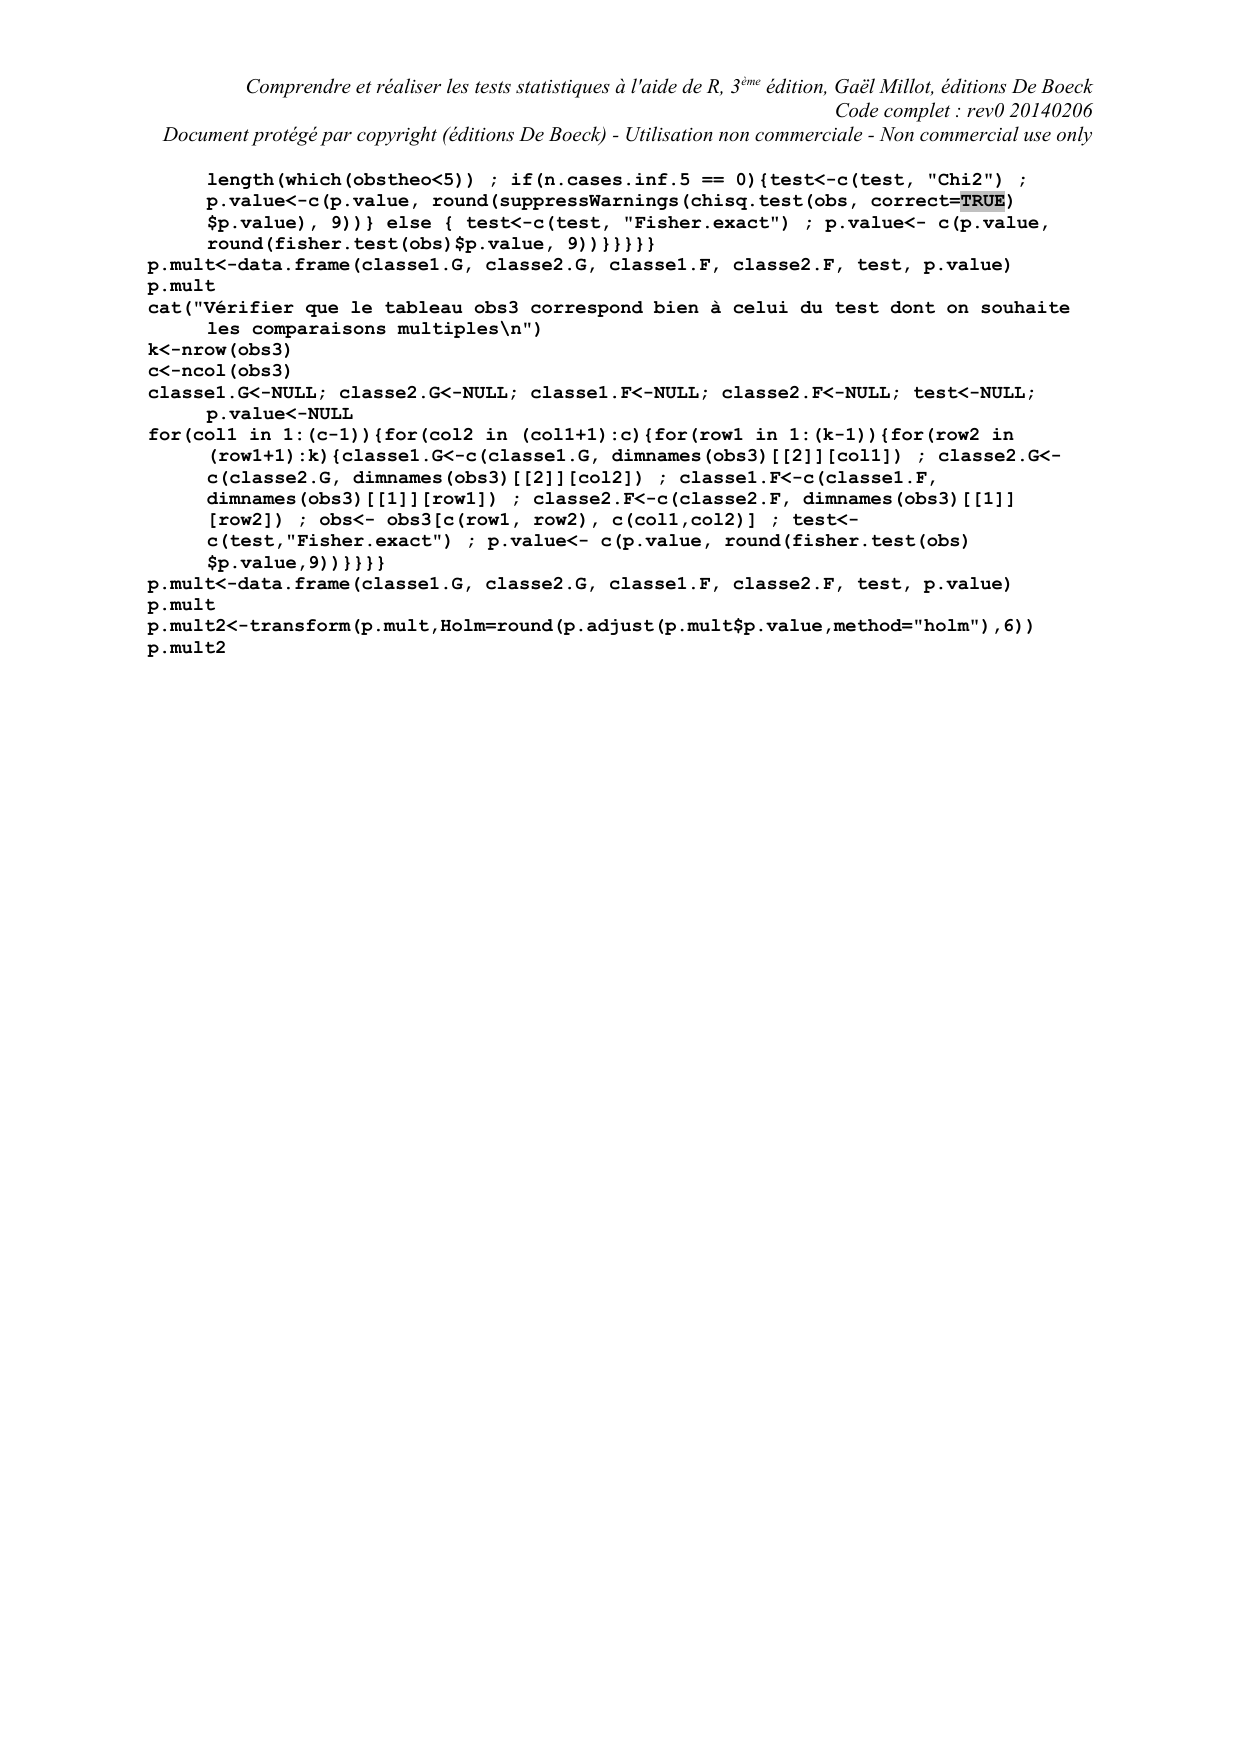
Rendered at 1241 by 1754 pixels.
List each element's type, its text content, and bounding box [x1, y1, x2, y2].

text p.mult [148, 595, 1093, 616]
text classe1.G<-NULL; classe2.G<-NULL; classe1.F<-NULL; classe2.F<-NULL; test<-NULL; p.value<-NULL [148, 382, 1093, 425]
text p.mult<-data.frame(classe1.G, classe2.G, classe1.F, classe2.F, test, p.value) [148, 574, 1093, 595]
text p.mult<-data.frame(classe1.G, classe2.G, classe1.F, classe2.F, test, p.value) [148, 255, 1093, 276]
text for(col1 in 1:(c-1)){for(col2 in (col1+1):c){for(row1 in 1:(k-1)){for(row2 in (row1+1):k){classe1.G<-c(classe1.G, dimnames(obs3)[[2]][col1]) ; classe2.G<-c(classe2.G, dimnames(obs3)[[2]][col2]) ; classe1.F<-c(classe1.F, dimnames(obs3)[[1]][row1]) ; classe2.F<-c(classe2.F, dimnames(obs3)[[1]][row2]) ; obs<- obs3[c(row1, row2), c(col1,col2)] ; test<-c(test,"Fisher.exact") ; p.value<- c(p.value, round(fisher.test(obs)$p.value,9))}}}} [148, 425, 1093, 574]
text c<-ncol(obs3) [148, 361, 1093, 382]
text p.mult2<-transform(p.mult,Holm=round(p.adjust(p.mult$p.value,method="holm"),6)) [148, 616, 1093, 637]
text k<-nrow(obs3) [148, 340, 1093, 361]
text p.mult [148, 276, 1093, 297]
text cat("Vérifier que le tableau obs3 correspond bien à celui du test dont on souhaite les comparaisons multiples\n") [148, 297, 1093, 340]
text p.mult2 [148, 637, 1093, 659]
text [148, 170, 1093, 255]
